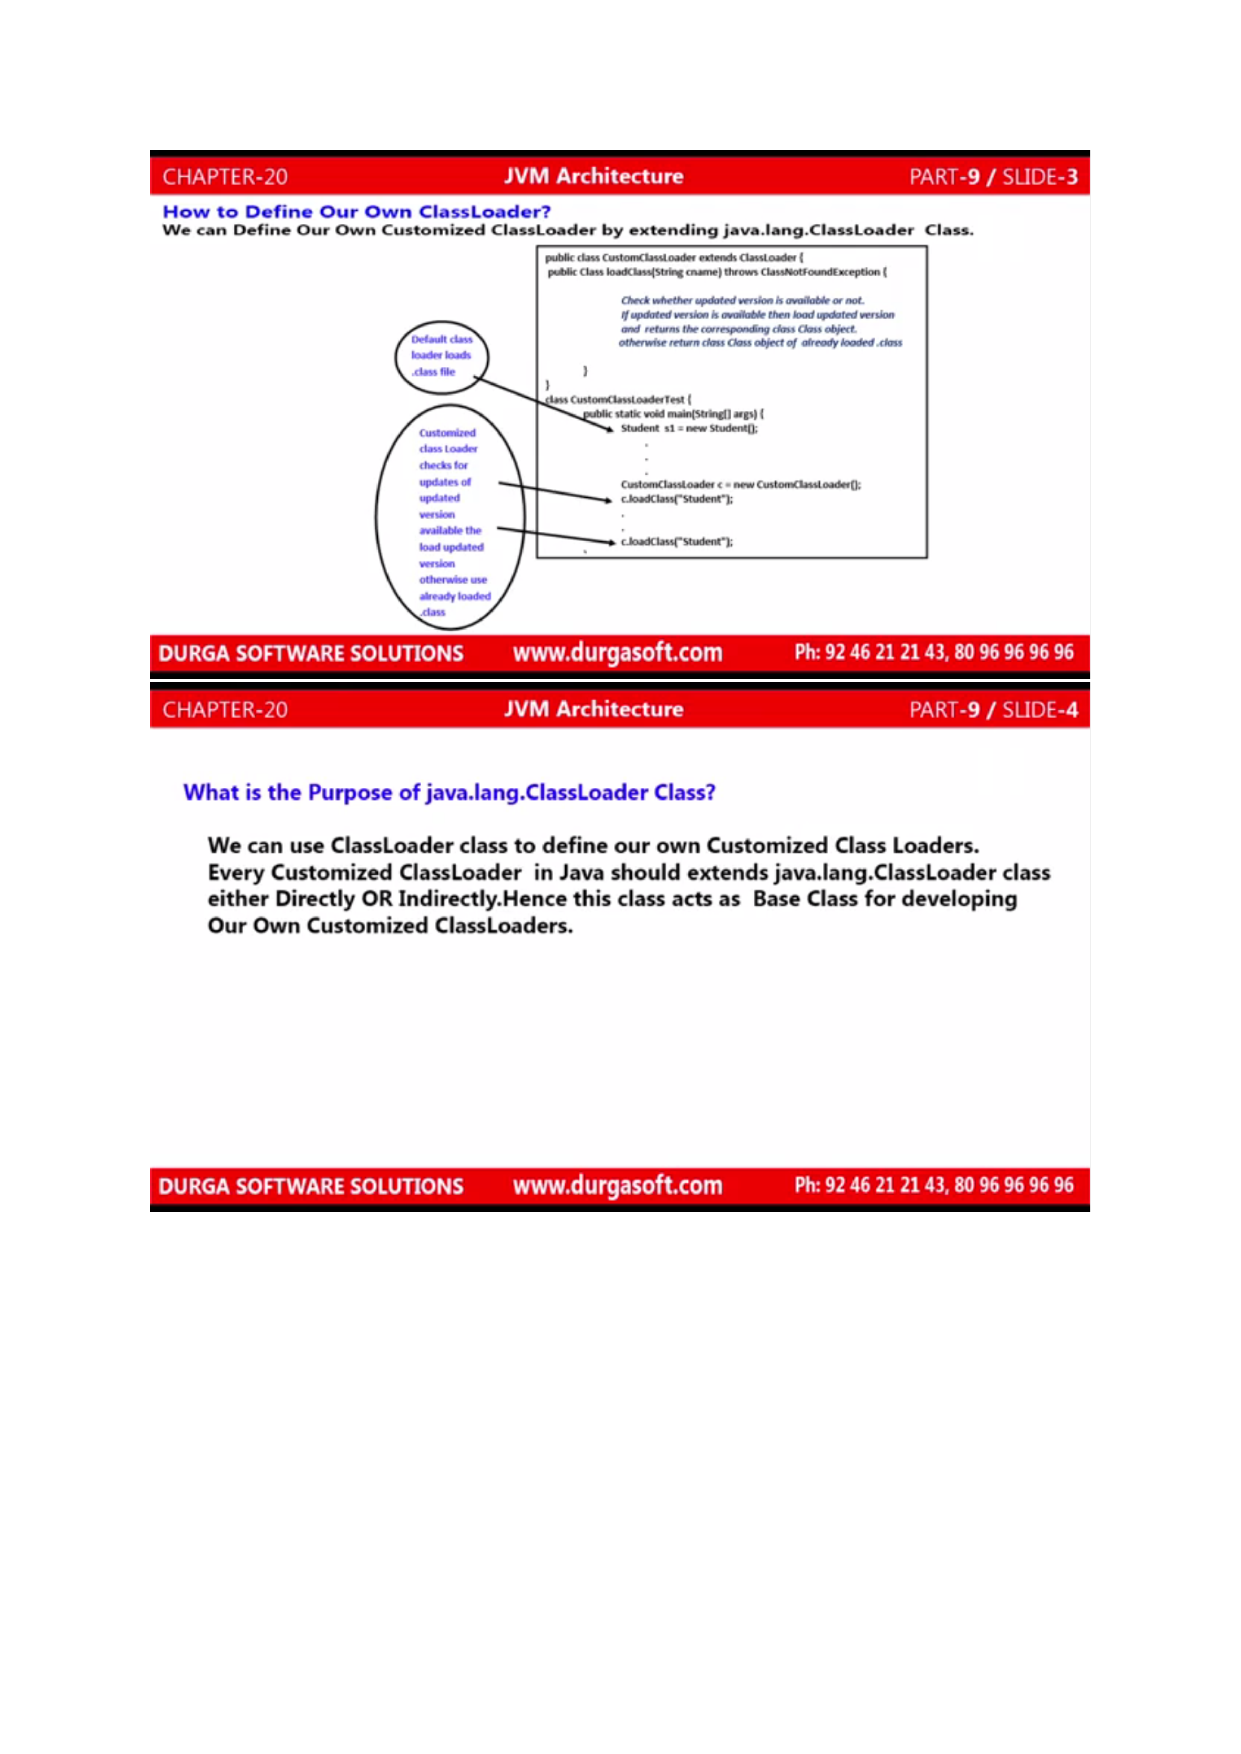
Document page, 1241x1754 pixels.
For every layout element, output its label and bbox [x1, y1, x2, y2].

picture [150, 682, 1091, 1212]
picture [150, 150, 1091, 679]
